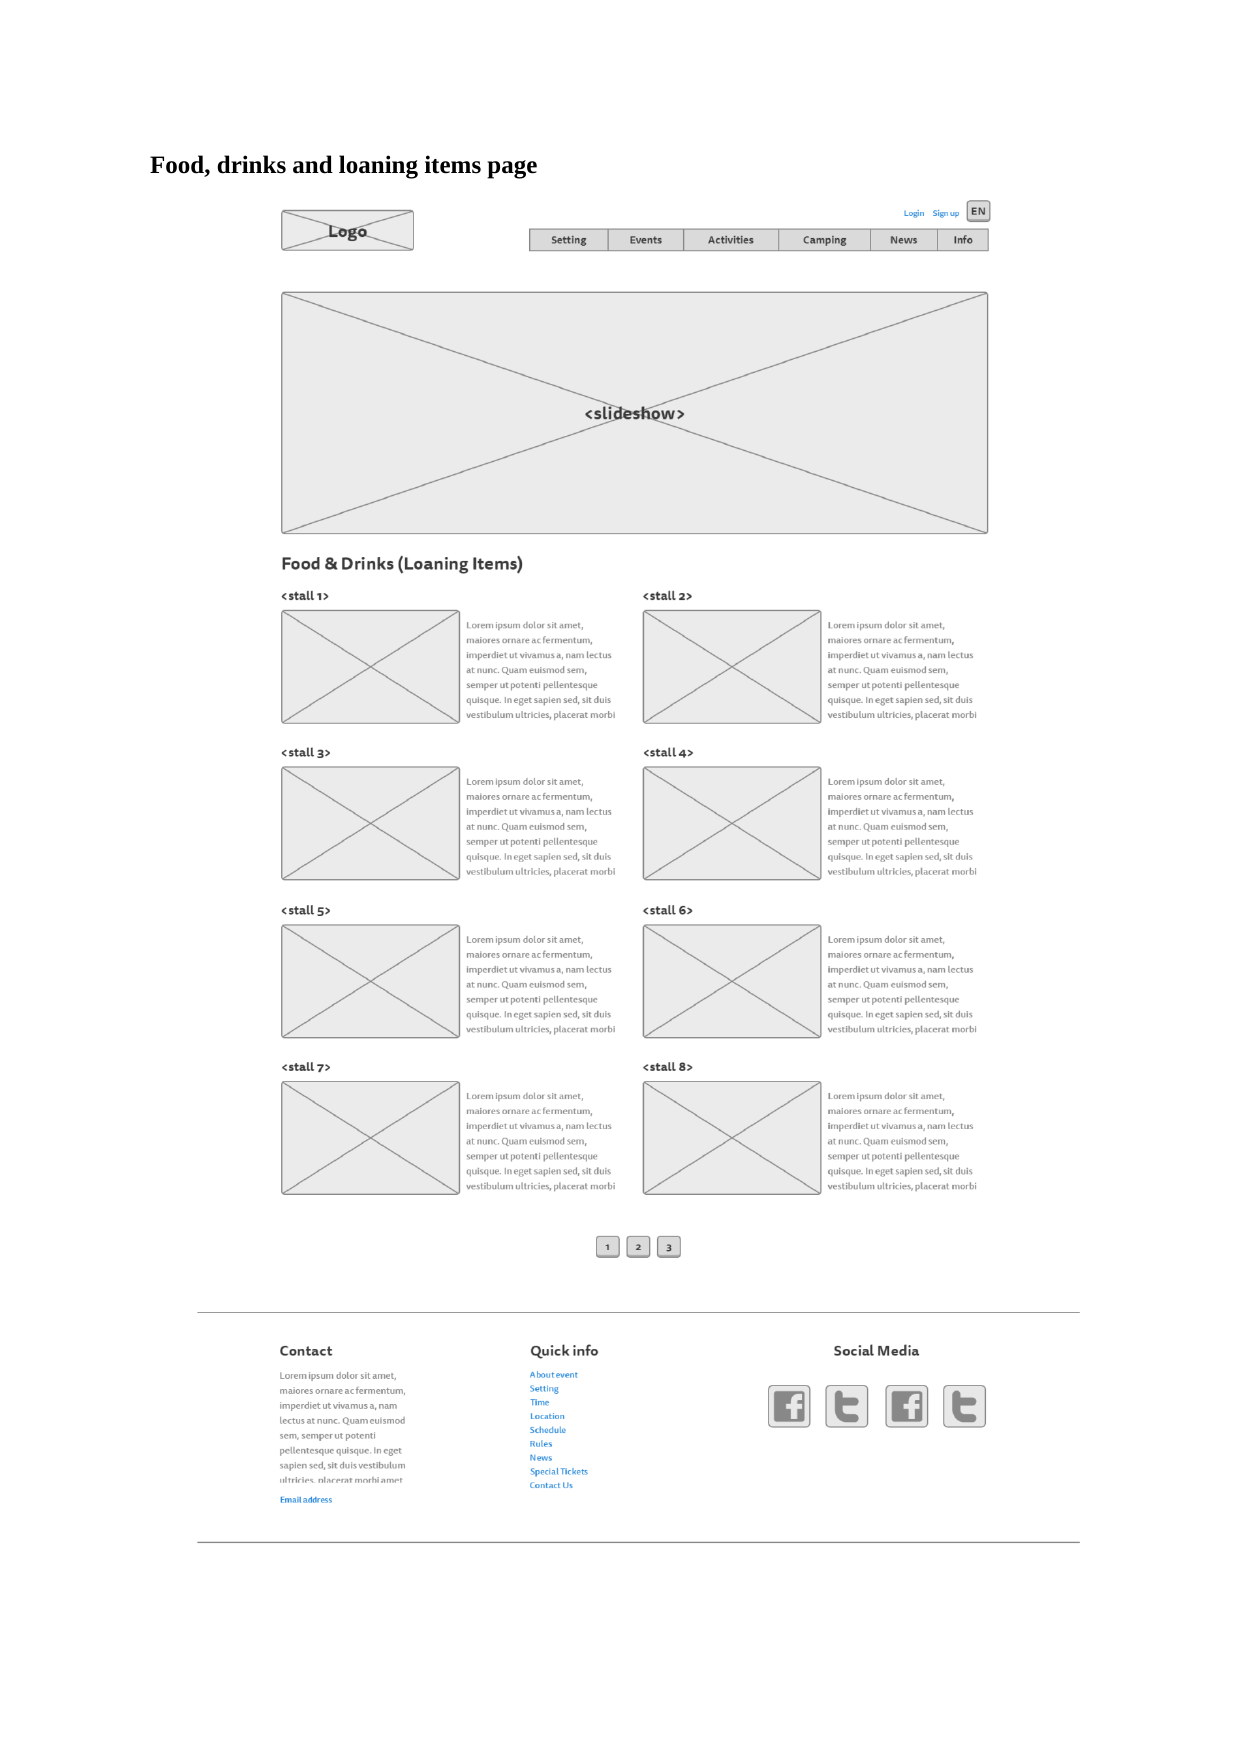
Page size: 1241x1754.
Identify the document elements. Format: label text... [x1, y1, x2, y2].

picture [150, 197, 1090, 1554]
text Food, drinks and loaning items page [150, 150, 1090, 179]
